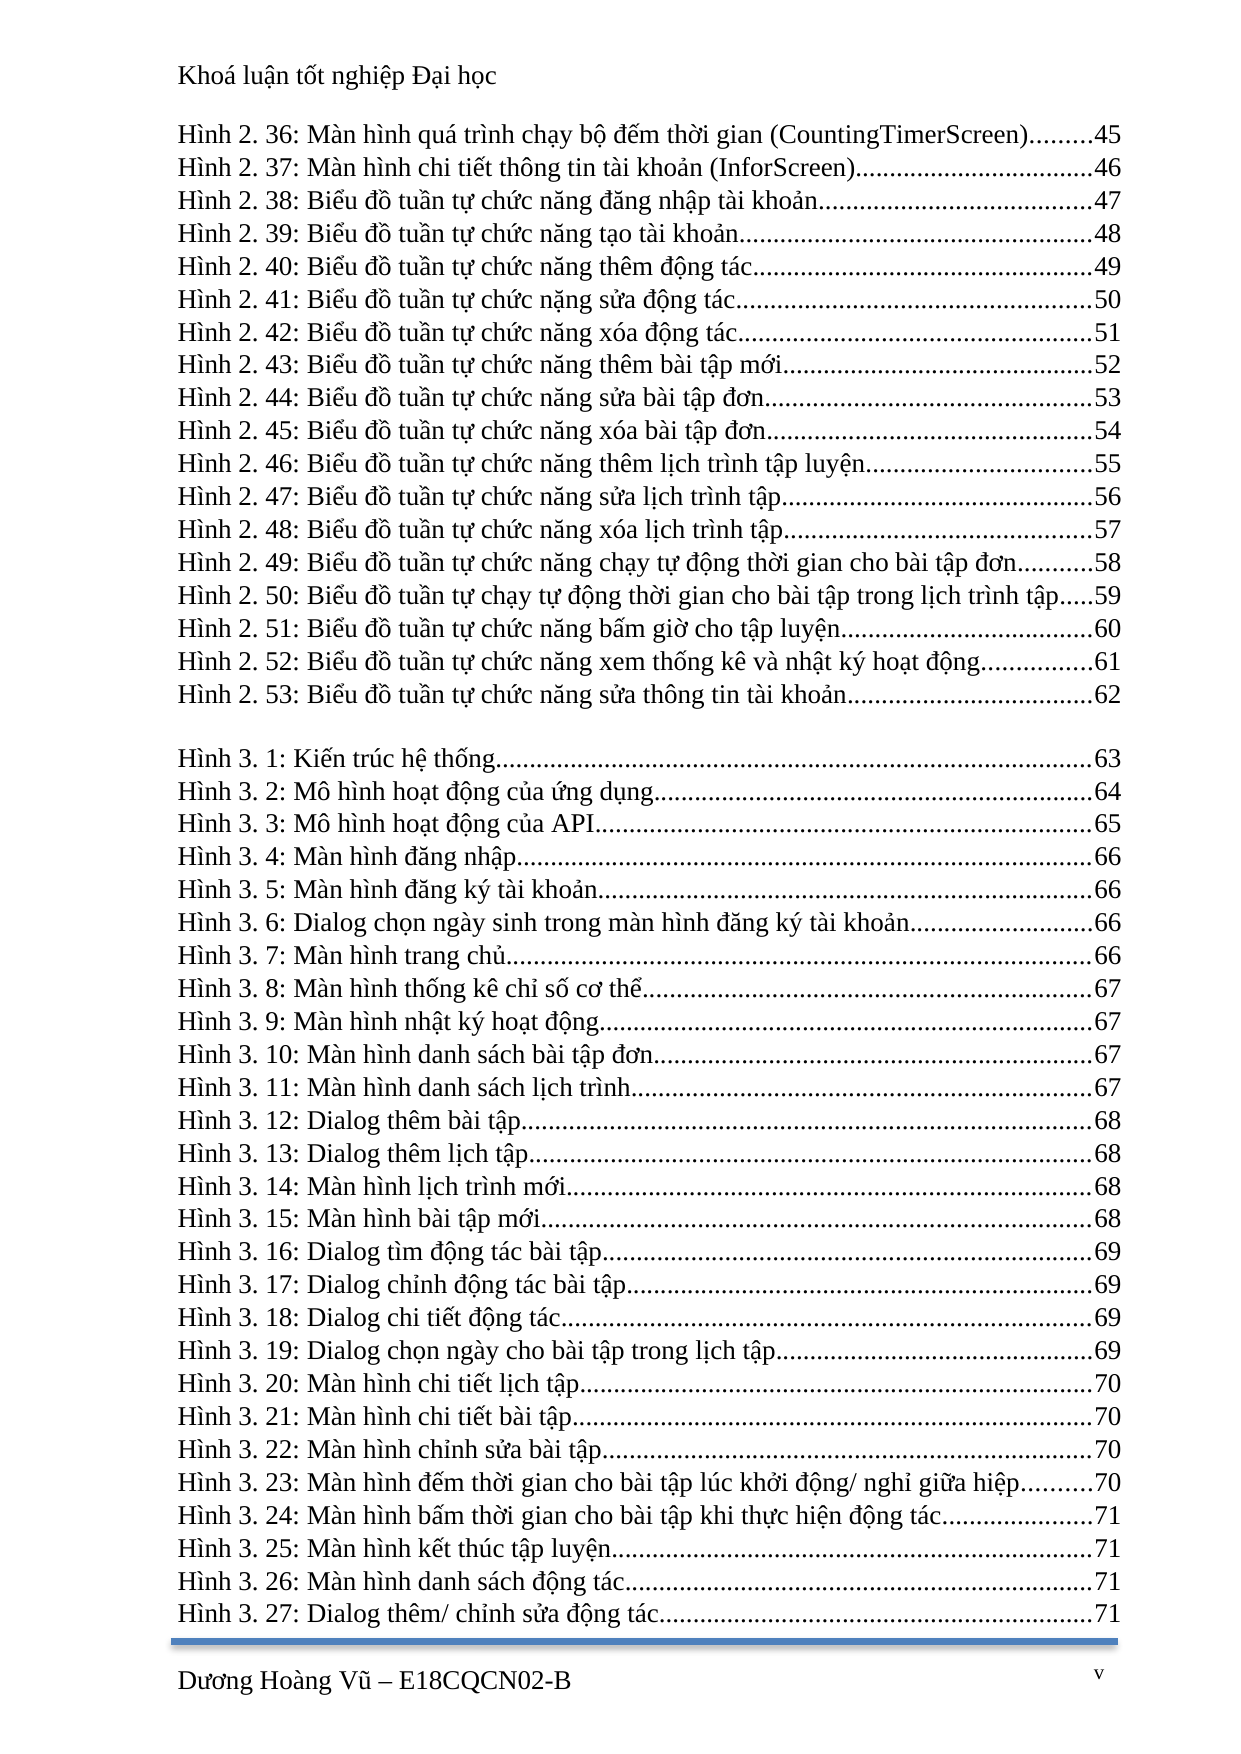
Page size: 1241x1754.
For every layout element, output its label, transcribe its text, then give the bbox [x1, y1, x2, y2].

text Hình 2. 42: Biểu đồ tuần tự chức năng xóa động tác 51 [177, 316, 1122, 347]
text Hình 3. 20: Màn hình chi tiết lịch tập 70 [177, 1367, 1122, 1398]
text Hình 3. 27: Dialog thêm/ chỉnh sửa động tác 71 [177, 1598, 1122, 1629]
text Hình 3. 7: Màn hình trang chủ 66 [177, 939, 1122, 970]
text Hình 2. 41: Biểu đồ tuần tự chức nặng sửa động tác 50 [177, 283, 1122, 314]
text Hình 2. 43: Biểu đồ tuần tự chức năng thêm bài tập mới 52 [177, 348, 1122, 380]
text Hình 3. 14: Màn hình lịch trình mới 68 [177, 1170, 1122, 1201]
text Hình 2. 46: Biểu đồ tuần tự chức năng thêm lịch trình tập luyện 55 [177, 447, 1122, 478]
text Hình 3. 18: Dialog chi tiết động tác 69 [177, 1301, 1122, 1332]
text Hình 2. 45: Biểu đồ tuần tự chức năng xóa bài tập đơn 54 [177, 414, 1122, 446]
text Hình 2. 52: Biểu đồ tuần tự chức năng xem thống kê và nhật ký hoạt động 61 [177, 645, 1122, 676]
text Hình 3. 5: Màn hình đăng ký tài khoản 66 [177, 873, 1122, 904]
text Hình 3. 10: Màn hình danh sách bài tập đơn 67 [177, 1038, 1122, 1069]
text Hình 3. 11: Màn hình danh sách lịch trình 67 [177, 1071, 1122, 1102]
text Hình 3. 25: Màn hình kết thúc tập luyện 71 [177, 1532, 1122, 1563]
text Hình 3. 26: Màn hình danh sách động tác 71 [177, 1565, 1122, 1596]
text Hình 3. 16: Dialog tìm động tác bài tập 69 [177, 1236, 1122, 1267]
text Hình 3. 9: Màn hình nhật ký hoạt động 67 [177, 1005, 1122, 1036]
text Hình 2. 40: Biểu đồ tuần tự chức năng thêm động tác 49 [177, 250, 1122, 281]
text Hình 3. 3: Mô hình hoạt động của API 65 [177, 808, 1122, 839]
text Hình 3. 17: Dialog chỉnh động tác bài tập 69 [177, 1268, 1122, 1299]
text Hình 2. 39: Biểu đồ tuần tự chức năng tạo tài khoản 48 [177, 217, 1122, 248]
text Hình 3. 12: Dialog thêm bài tập 68 [177, 1104, 1122, 1135]
text Hình 2. 37: Màn hình chi tiết thông tin tài khoản (InforScreen) 46 [177, 151, 1122, 182]
text Hình 3. 15: Màn hình bài tập mới 68 [177, 1203, 1122, 1234]
text Hình 3. 6: Dialog chọn ngày sinh trong màn hình đăng ký tài khoản 66 [177, 906, 1122, 937]
text Hình 2. 50: Biểu đồ tuần tự chạy tự động thời gian cho bài tập trong lịch trình tập 59 [177, 579, 1122, 610]
text Hình 3. 24: Màn hình bấm thời gian cho bài tập khi thực hiện động tác 71 [177, 1499, 1122, 1530]
text Hình 2. 47: Biểu đồ tuần tự chức năng sửa lịch trình tập 56 [177, 480, 1122, 511]
text Hình 3. 22: Màn hình chỉnh sửa bài tập 70 [177, 1433, 1122, 1464]
text Hình 3. 19: Dialog chọn ngày cho bài tập trong lịch tập 69 [177, 1334, 1122, 1365]
text Hình 2. 53: Biểu đồ tuần tự chức năng sửa thông tin tài khoản 62 [177, 678, 1122, 709]
text Hình 2. 44: Biểu đồ tuần tự chức năng sửa bài tập đơn 53 [177, 381, 1122, 413]
text Hình 3. 8: Màn hình thống kê chỉ số cơ thể 67 [177, 972, 1122, 1003]
text Hình 2. 36: Màn hình quá trình chạy bộ đếm thời gian (CountingTimerScreen) 45 [177, 118, 1122, 149]
text Hình 2. 48: Biểu đồ tuần tự chức năng xóa lịch trình tập 57 [177, 513, 1122, 544]
text Hình 3. 4: Màn hình đăng nhập 66 [177, 841, 1122, 872]
text Hình 3. 2: Mô hình hoạt động của ứng dụng 64 [177, 775, 1122, 806]
text Hình 2. 49: Biểu đồ tuần tự chức năng chạy tự động thời gian cho bài tập đơn 58 [177, 546, 1122, 577]
text Hình 3. 23: Màn hình đếm thời gian cho bài tập lúc khởi động/ nghỉ giữa hiệp 70 [177, 1466, 1122, 1497]
text Hình 2. 51: Biểu đồ tuần tự chức năng bấm giờ cho tập luyện 60 [177, 612, 1122, 643]
text Hình 3. 1: Kiến trúc hệ thống 63 [177, 742, 1122, 773]
text Hình 3. 13: Dialog thêm lịch tập 68 [177, 1137, 1122, 1168]
text Hình 3. 21: Màn hình chi tiết bài tập 70 [177, 1400, 1122, 1431]
text Hình 2. 38: Biểu đồ tuần tự chức năng đăng nhập tài khoản 47 [177, 184, 1122, 215]
